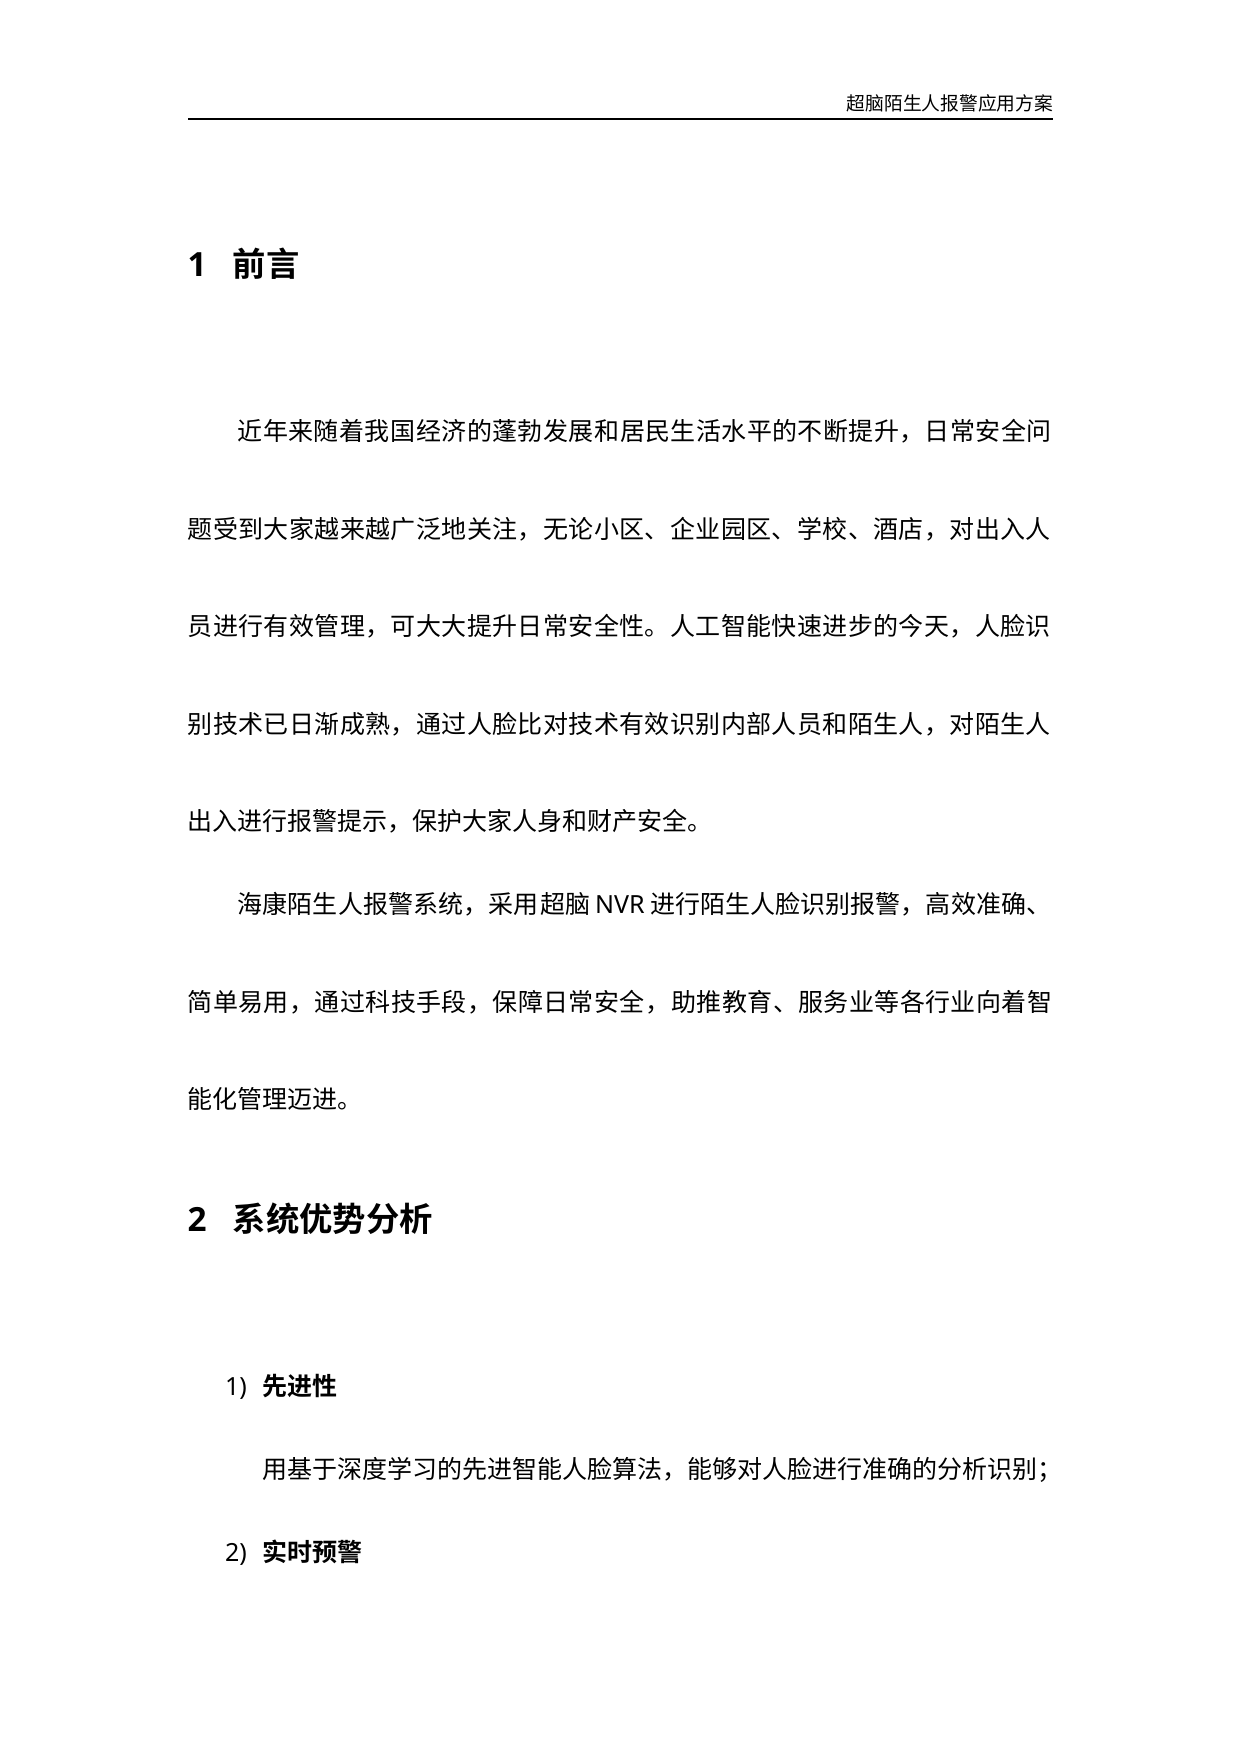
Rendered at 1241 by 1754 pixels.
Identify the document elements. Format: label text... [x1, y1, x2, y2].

text 海康陌生人报警系统，采用超脑NVR进行陌生人脸识别报警，高效准确、简单易用，通过科技手段，保障日常安全，助推教育、服务业等各行业向着智能化管理迈进。 [187, 871, 1053, 1131]
list 实时预警 [225, 1518, 1053, 1583]
text 近年来随着我国经济的蓬勃发展和居民生活水平的不断提升，日常安全问题受到大家越来越广泛地关注，无论小区、企业园区、学校、酒店，对出入人员进行有效管理，可大大提升日常安全性。人工智能快速进步的今天，人脸识别技术已日渐成熟，通过人脸比对技术有效识别内部人员和陌生人，对陌生人出入进行报警提示，保护大家人身和财产安全。 [187, 397, 1053, 852]
subtitle 系统优势分析 [187, 1184, 1053, 1249]
list 先进性 [225, 1352, 1053, 1417]
list 用基于深度学习的先进智能人脸算法，能够对人脸进行准确的分析识别； [262, 1435, 1053, 1500]
subtitle 前言 [187, 230, 1053, 295]
